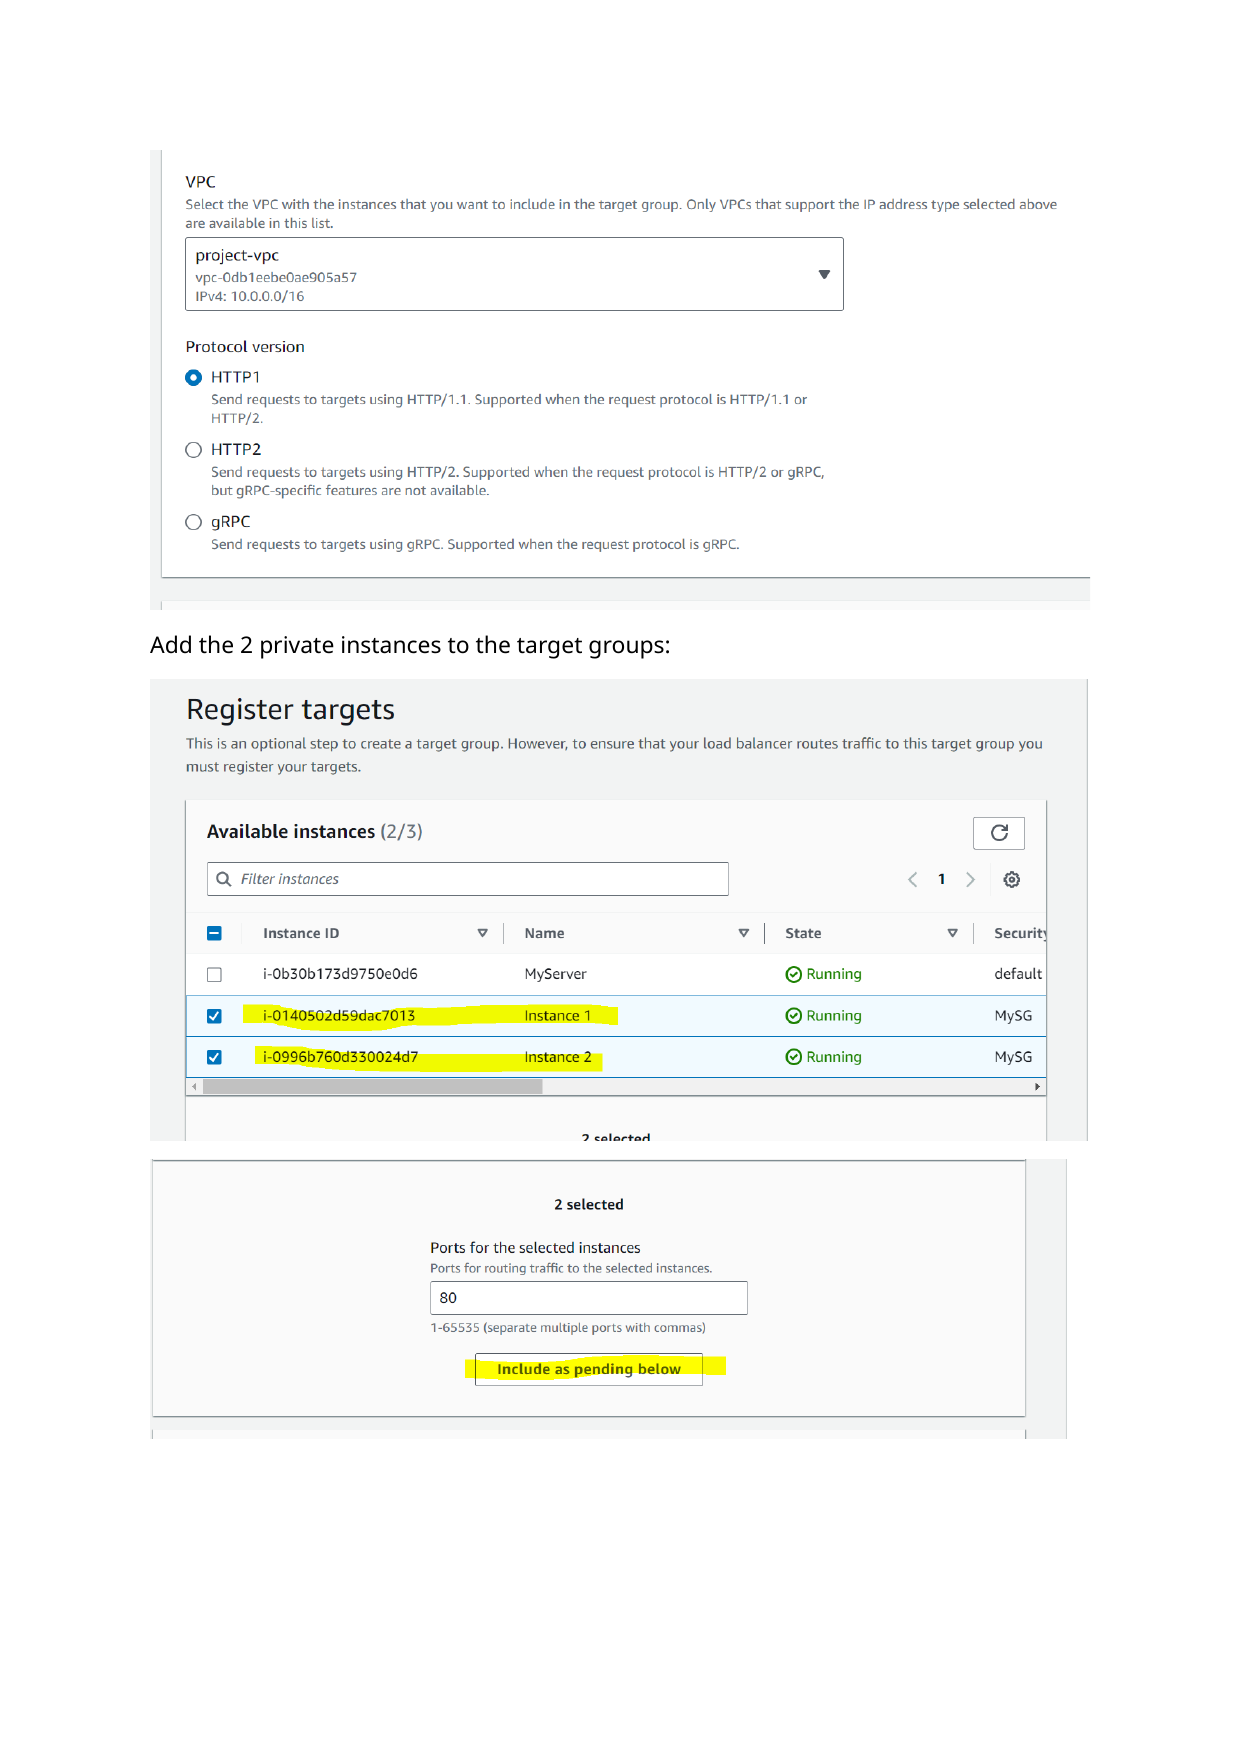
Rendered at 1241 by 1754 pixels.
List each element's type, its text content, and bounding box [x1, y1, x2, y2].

picture [150, 1159, 1091, 1439]
picture [150, 679, 1091, 1141]
text Add the 2 private instances to the target groups: [150, 629, 1090, 660]
picture [150, 150, 1091, 610]
